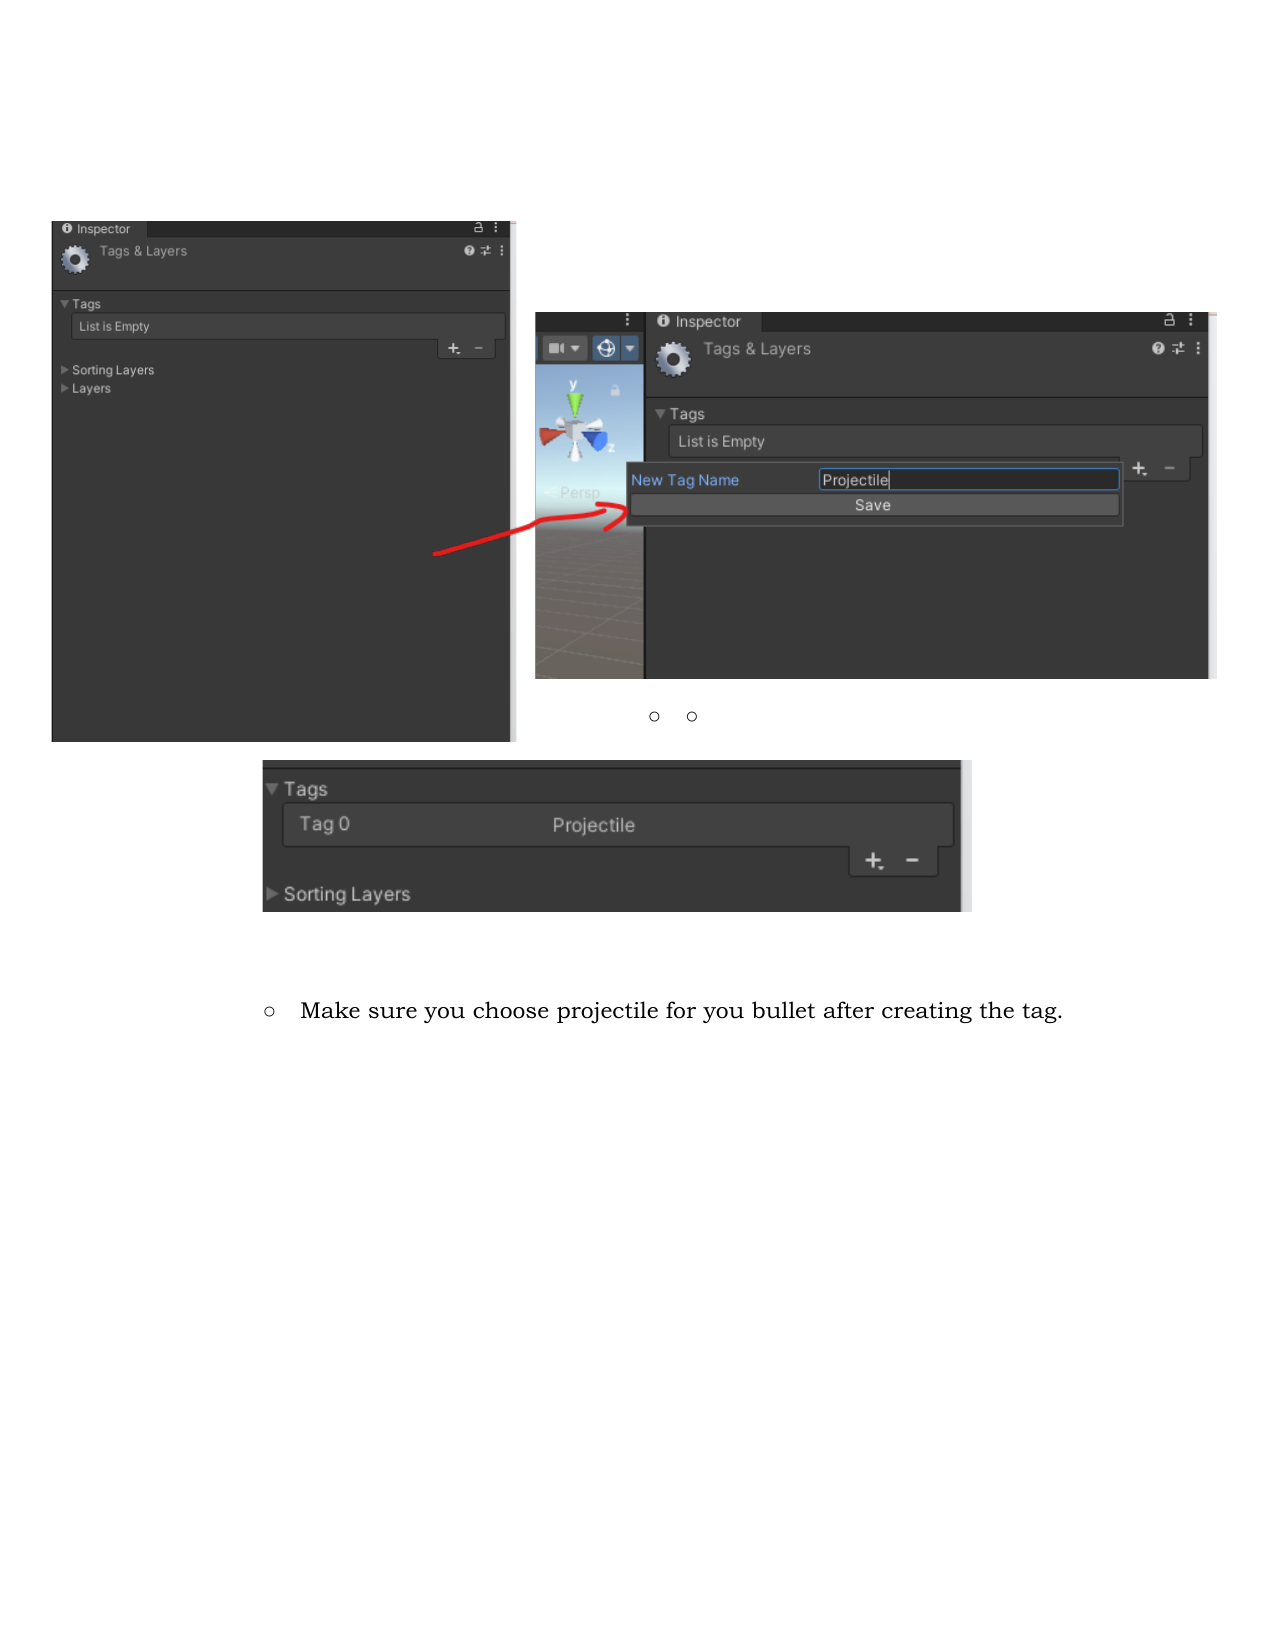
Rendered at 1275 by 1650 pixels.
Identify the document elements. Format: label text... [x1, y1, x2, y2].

picture [262, 760, 972, 912]
picture [51, 221, 1217, 742]
list Make sure you choose projectile for you bullet after creating the tag. [262, 996, 1125, 1023]
